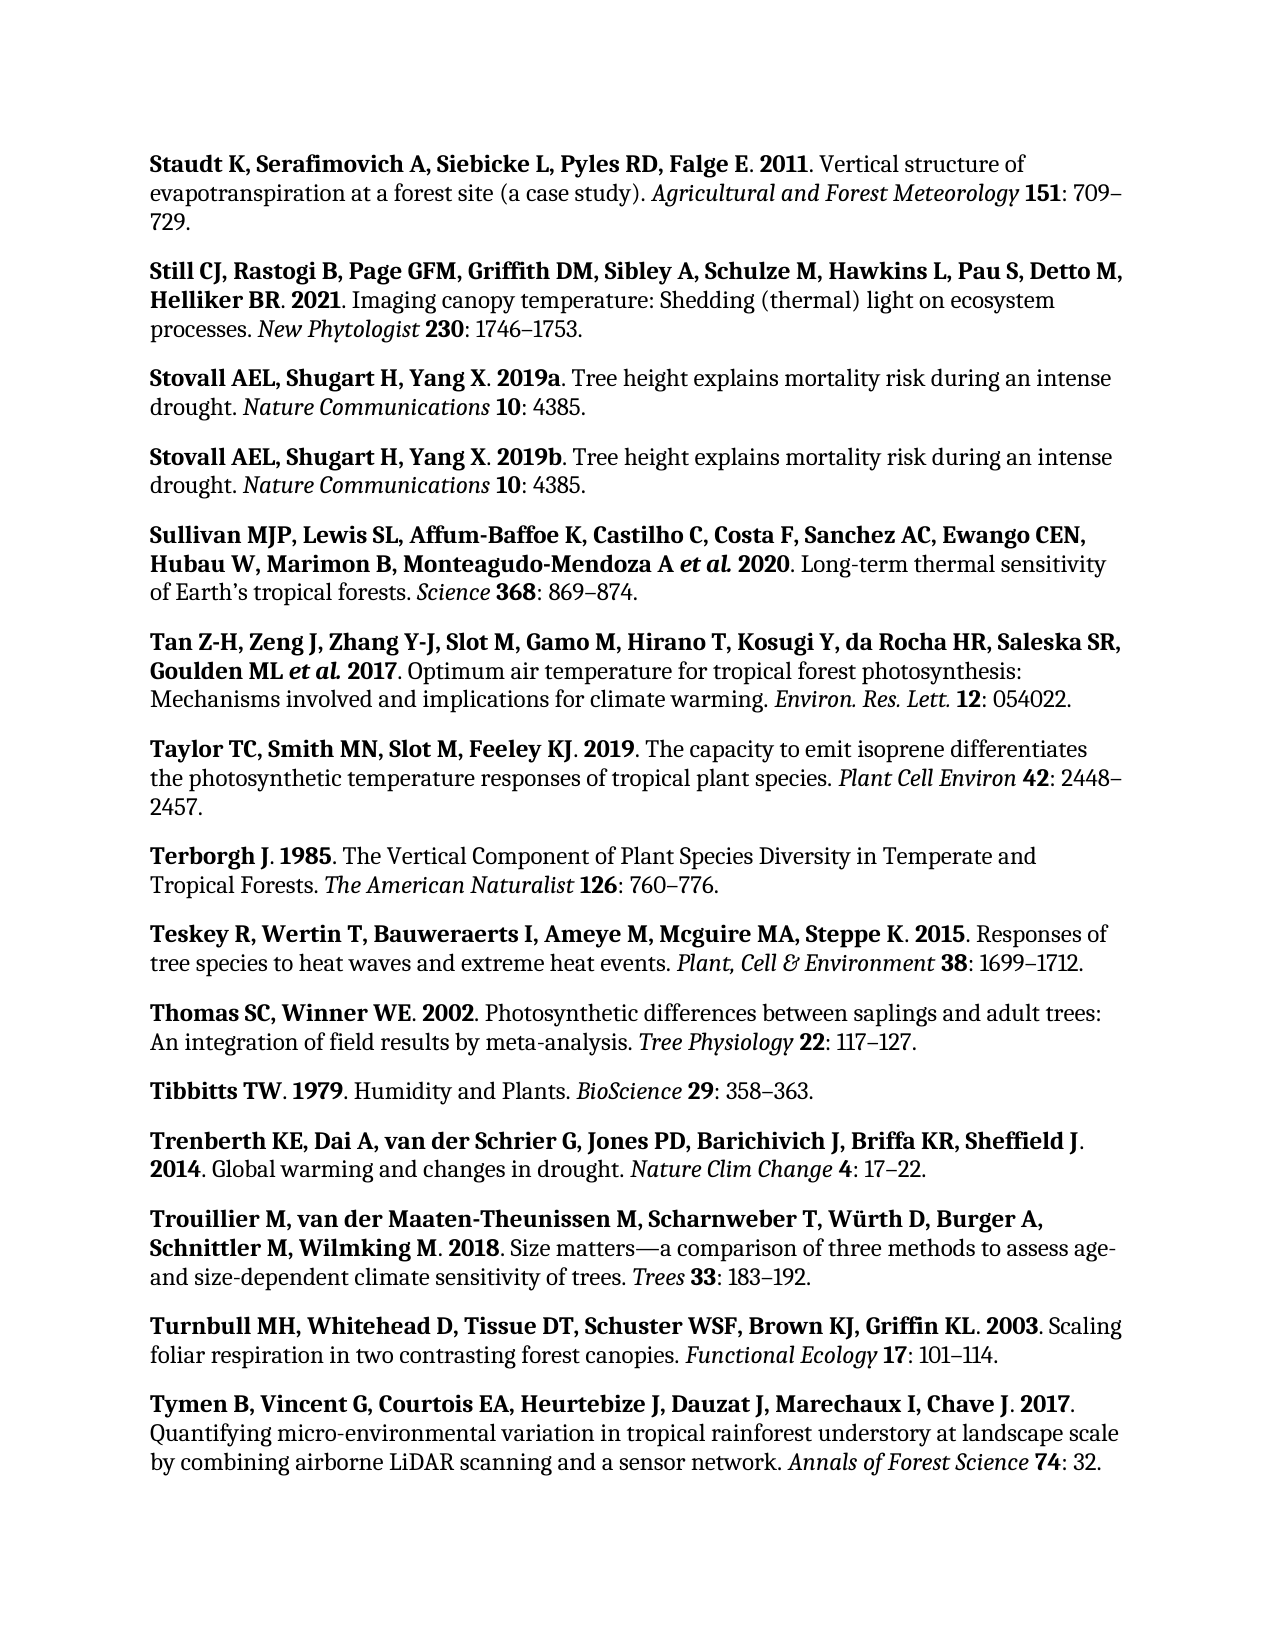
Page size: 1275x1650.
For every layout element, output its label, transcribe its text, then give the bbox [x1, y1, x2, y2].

text Stovall AEL, Shugart H, Yang X. 2019b. Tree height explains mortality risk during an intense drought. Nature Communications 10: 4385. [150, 442, 1125, 500]
text Trenberth KE, Dai A, van der Schrier G, Jones PD, Barichivich J, Briffa KR, Sheffield J. 2014. Global warming and changes in drought. Nature Clim Change 4: 17–22. [150, 1127, 1125, 1184]
text Terborgh J. 1985. The Vertical Component of Plant Species Diversity in Temperate and Tropical Forests. The American Naturalist 126: 760–776. [150, 842, 1125, 899]
text Tymen B, Vincent G, Courtois EA, Heurtebize J, Dauzat J, Marechaux I, Chave J. 2017. Quantifying micro-environmental variation in tropical rainforest understory at landscape scale by combining airborne LiDAR scanning and a sensor network. Annals of Forest Science 74: 32. [150, 1390, 1125, 1477]
text Staudt K, Serafimovich A, Siebicke L, Pyles RD, Falge E. 2011. Vertical structure of evapotranspiration at a forest site (a case study). Agricultural and Forest Meteorology 151: 709–729. [150, 150, 1125, 236]
text Tan Z-H, Zeng J, Zhang Y-J, Slot M, Gamo M, Hirano T, Kosugi Y, da Rocha HR, Saleska SR, Goulden ML et al. 2017. Optimum air temperature for tropical forest photosynthesis: Mechanisms involved and implications for climate warming. Environ. Res. Lett. 12: 054022. [150, 628, 1125, 714]
text Taylor TC, Smith MN, Slot M, Feeley KJ. 2019. The capacity to emit isoprene differentiates the photosynthetic temperature responses of tropical plant species. Plant Cell Environ 42: 2448–2457. [150, 735, 1125, 821]
text Sullivan MJP, Lewis SL, Affum-Baffoe K, Castilho C, Costa F, Sanchez AC, Ewango CEN, Hubau W, Marimon B, Monteagudo-Mendoza A et al. 2020. Long-term thermal sensitivity of Earth’s tropical forests. Science 368: 869–874. [150, 521, 1125, 607]
text Trouillier M, van der Maaten-Theunissen M, Scharnweber T, Würth D, Burger A, Schnittler M, Wilmking M. 2018. Size matters—a comparison of three methods to assess age- and size-dependent climate sensitivity of trees. Trees 33: 183–192. [150, 1205, 1125, 1291]
text Stovall AEL, Shugart H, Yang X. 2019a. Tree height explains mortality risk during an intense drought. Nature Communications 10: 4385. [150, 364, 1125, 422]
text Thomas SC, Winner WE. 2002. Photosynthetic differences between saplings and adult trees: An integration of field results by meta-analysis. Tree Physiology 22: 117–127. [150, 999, 1125, 1056]
text Teskey R, Wertin T, Bauweraerts I, Ameye M, Mcguire MA, Steppe K. 2015. Responses of tree species to heat waves and extreme heat events. Plant, Cell & Environment 38: 1699–1712. [150, 920, 1125, 978]
text Still CJ, Rastogi B, Page GFM, Griffith DM, Sibley A, Schulze M, Hawkins L, Pau S, Detto M, Helliker BR. 2021. Imaging canopy temperature: Shedding (thermal) light on ecosystem processes. New Phytologist 230: 1746–1753. [150, 257, 1125, 343]
text Turnbull MH, Whitehead D, Tissue DT, Schuster WSF, Brown KJ, Griffin KL. 2003. Scaling foliar respiration in two contrasting forest canopies. Functional Ecology 17: 101–114. [150, 1312, 1125, 1369]
text Tibbitts TW. 1979. Humidity and Plants. BioScience 29: 358–363. [150, 1077, 1125, 1106]
